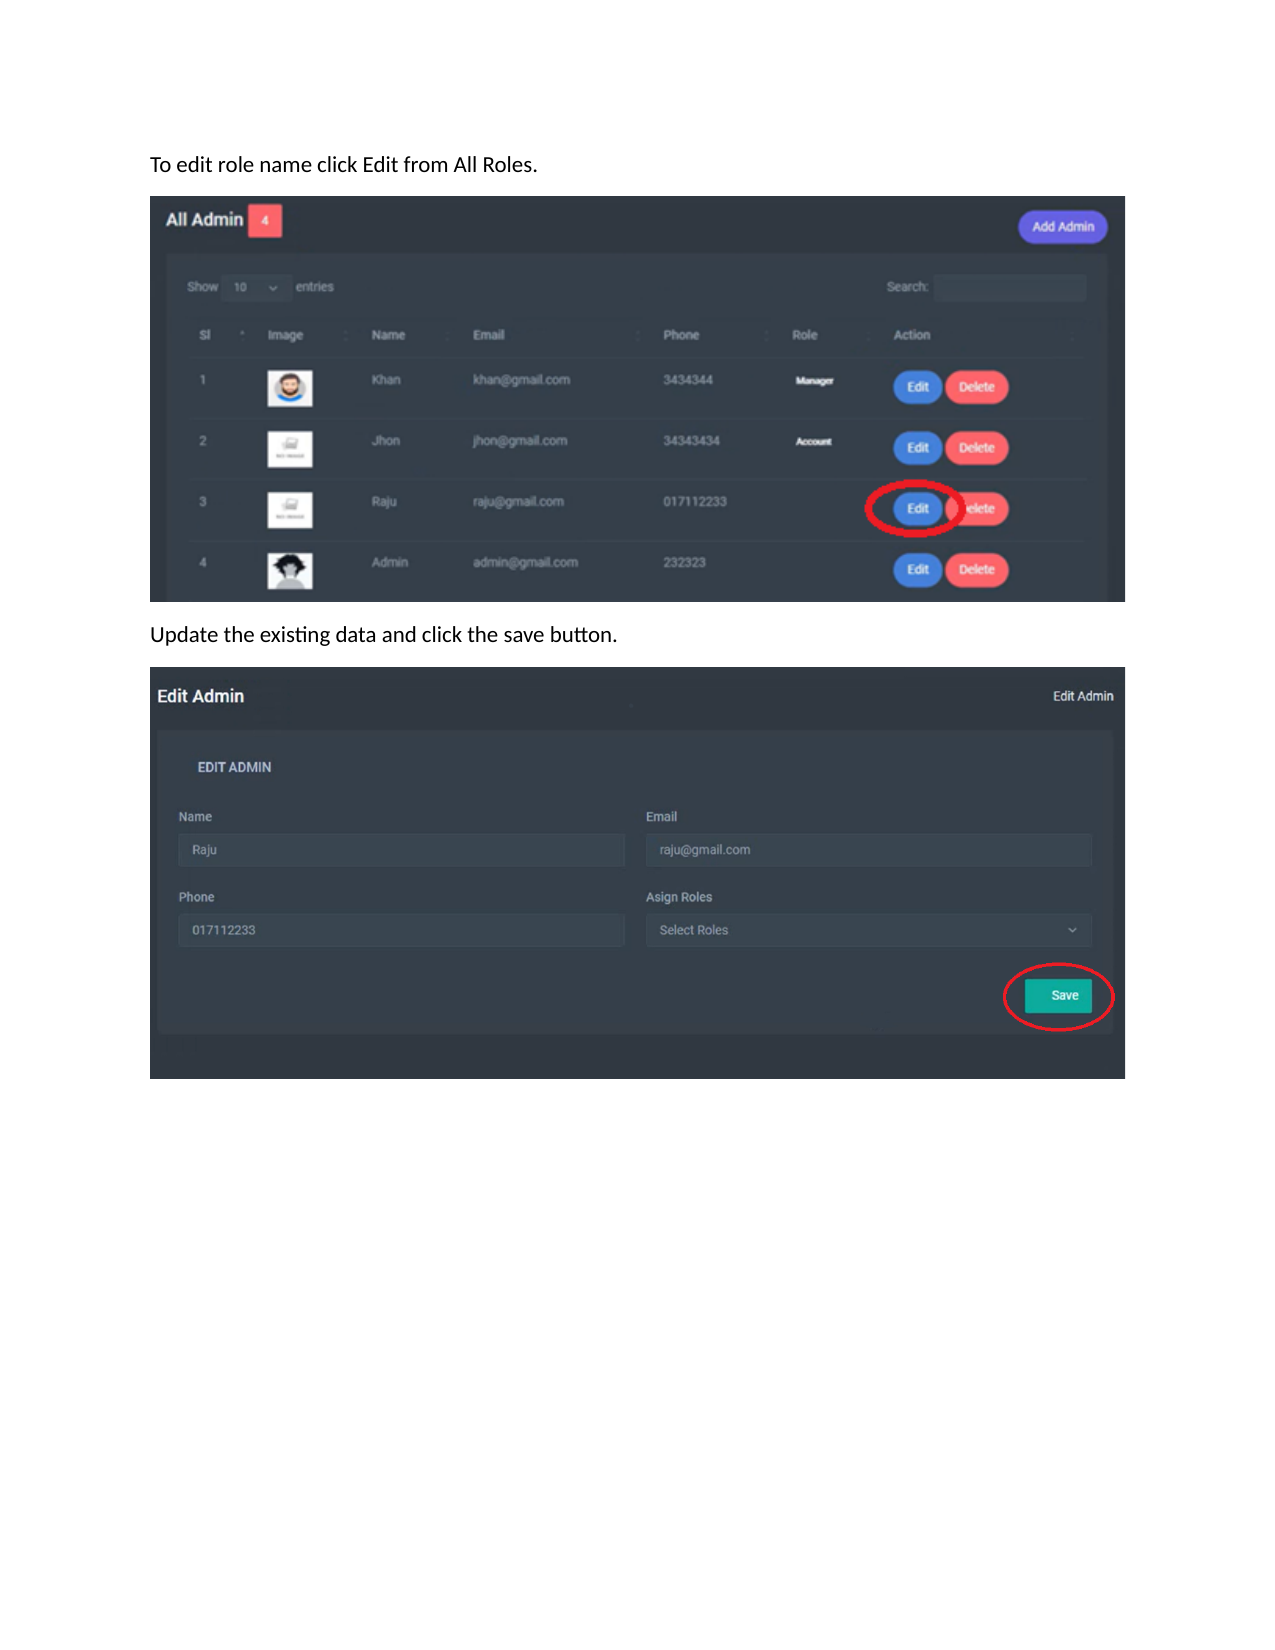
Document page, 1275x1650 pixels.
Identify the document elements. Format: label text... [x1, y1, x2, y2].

picture [150, 667, 1125, 1079]
text To edit role name click Edit from All Roles. [150, 150, 1125, 178]
picture [150, 196, 1125, 602]
text Update the existing data and click the save button. [150, 620, 1125, 648]
